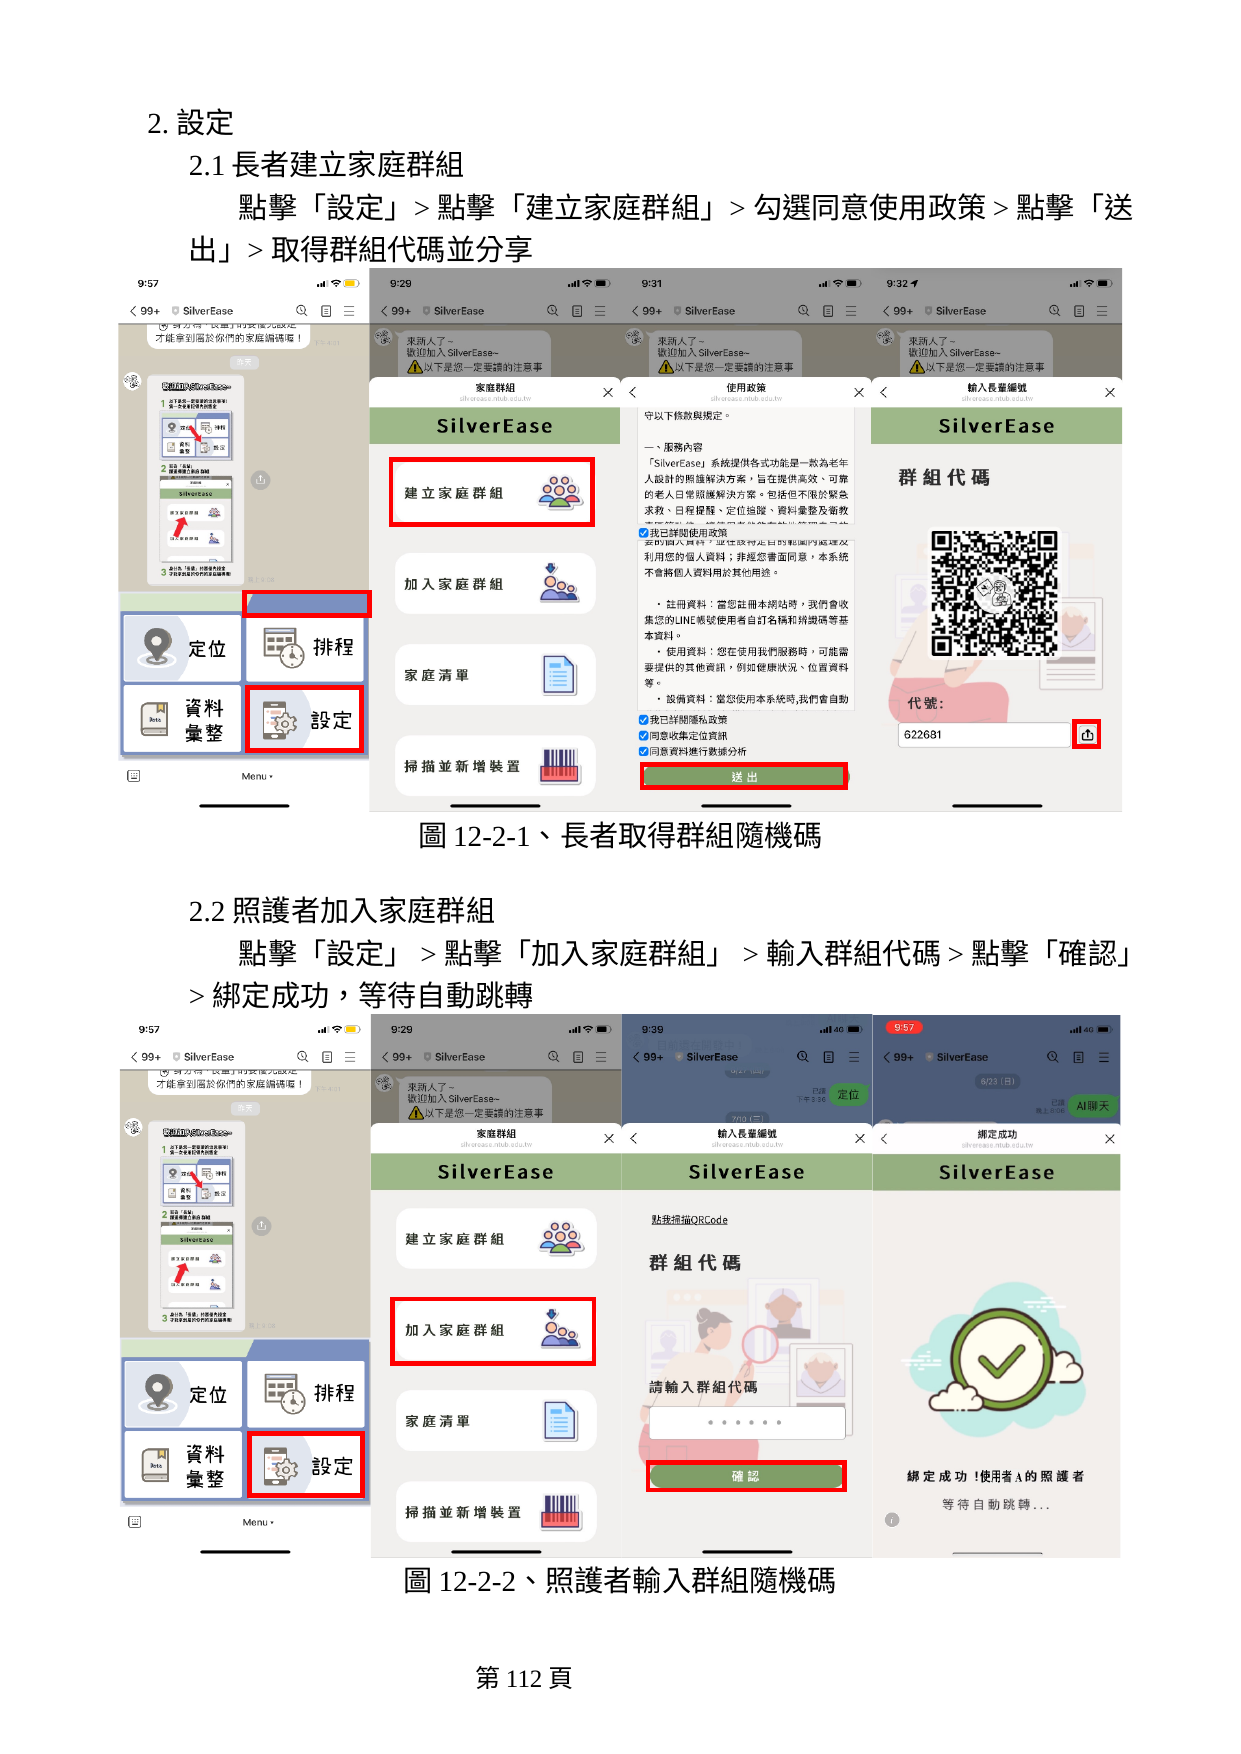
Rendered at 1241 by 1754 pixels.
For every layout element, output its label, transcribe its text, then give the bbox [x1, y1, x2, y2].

list 2.2 照護者加入家庭群組 [189, 888, 1152, 930]
list 點擊「設定」> 點擊「建立家庭群組」> 勾選同意使用政策 > 點擊「送出」> 取得群組代碼並分享 [189, 184, 1152, 269]
list 2.1長者建立家庭群組 [139, 142, 1152, 184]
text 圖12-2-1、長者取得群組隨機碼 [89, 812, 1152, 854]
list 2. 設定 [147, 100, 1152, 142]
picture [118, 268, 1123, 812]
list 點擊「設定」 > 點擊「加入家庭群組」 > 輸入群組代碼 > 點擊「確認」 > 綁定成功，等待自動跳轉 [189, 930, 1152, 1015]
picture [119, 1014, 1121, 1558]
text 圖12-2-2、照護者輸入群組隨機碼 [89, 1558, 1152, 1600]
